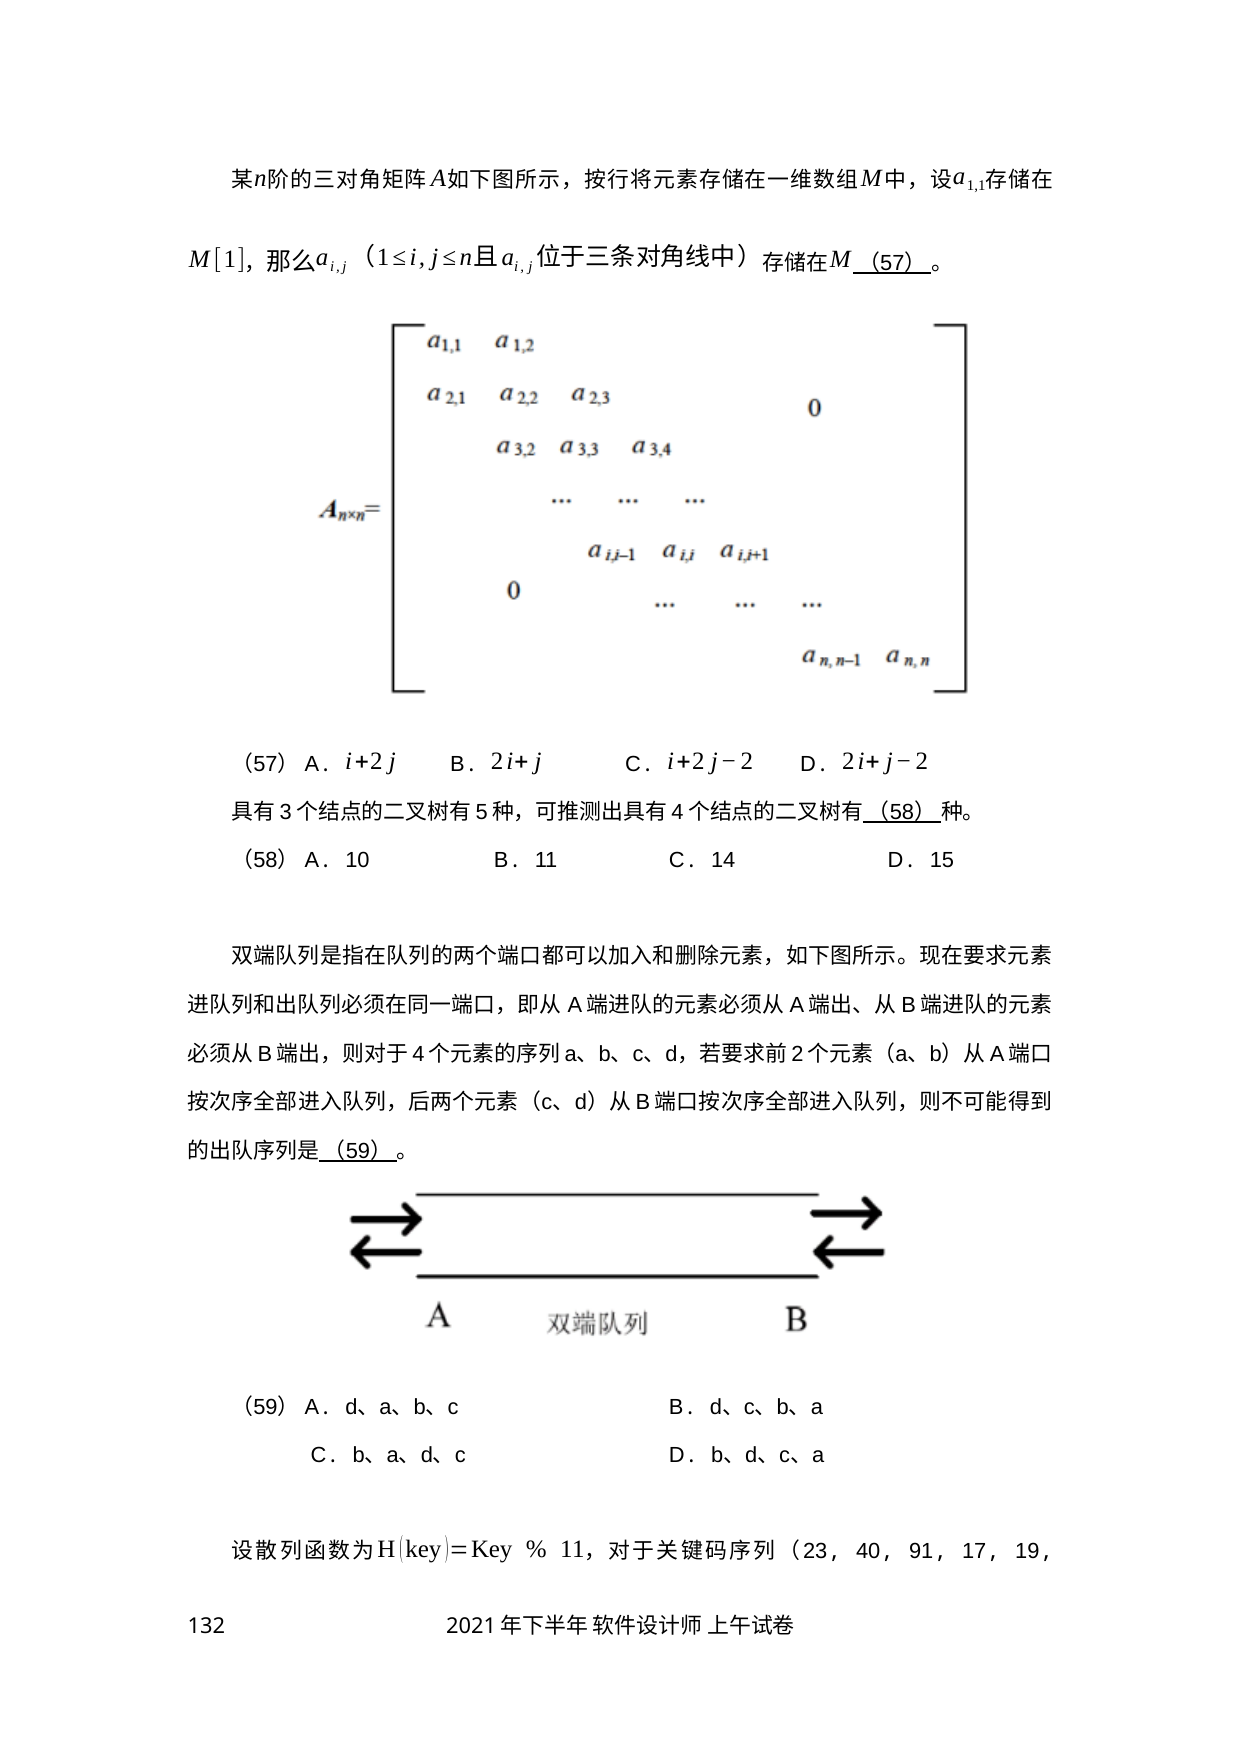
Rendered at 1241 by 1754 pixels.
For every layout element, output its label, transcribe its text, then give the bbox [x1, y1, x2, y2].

text （57） A. B. C. D. [187, 745, 1053, 778]
text C. b、a、d、c D. b、d、c、a [187, 1437, 1053, 1469]
text 双端队列是指在队列的两个端口都可以加入和删除元素，如下图所示。现在要求元素进队列和出队列必须在同一端口，即从A端进队的元素必须从A端出、从B端进队的元素必须从B端出，则对于4个元素的序列a、b、c、d，若要求前2个元素（a、b）从A端口按次序全部进入队列，后两个元素（c、d）从B端口按次序全部进入队列，则不可能得到的出队序列是 （59） 。 [187, 938, 1053, 1165]
picture [300, 310, 985, 703]
text 某阶的三对角矩阵如下图所示，按行将元素存储在一维数组中，设存储在，那么存储在 （57） 。 [187, 162, 1053, 292]
text （59） A. d、a、b、c B. d、c、b、a [187, 1388, 1053, 1421]
text （58） A. 10 B. 11 C. 14 D. 15 [187, 842, 1053, 874]
text 具有3个结点的二叉树有5种，可推测出具有4个结点的二叉树有 （58） 种。 [187, 793, 1053, 826]
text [187, 1533, 1053, 1565]
picture [317, 1181, 923, 1347]
